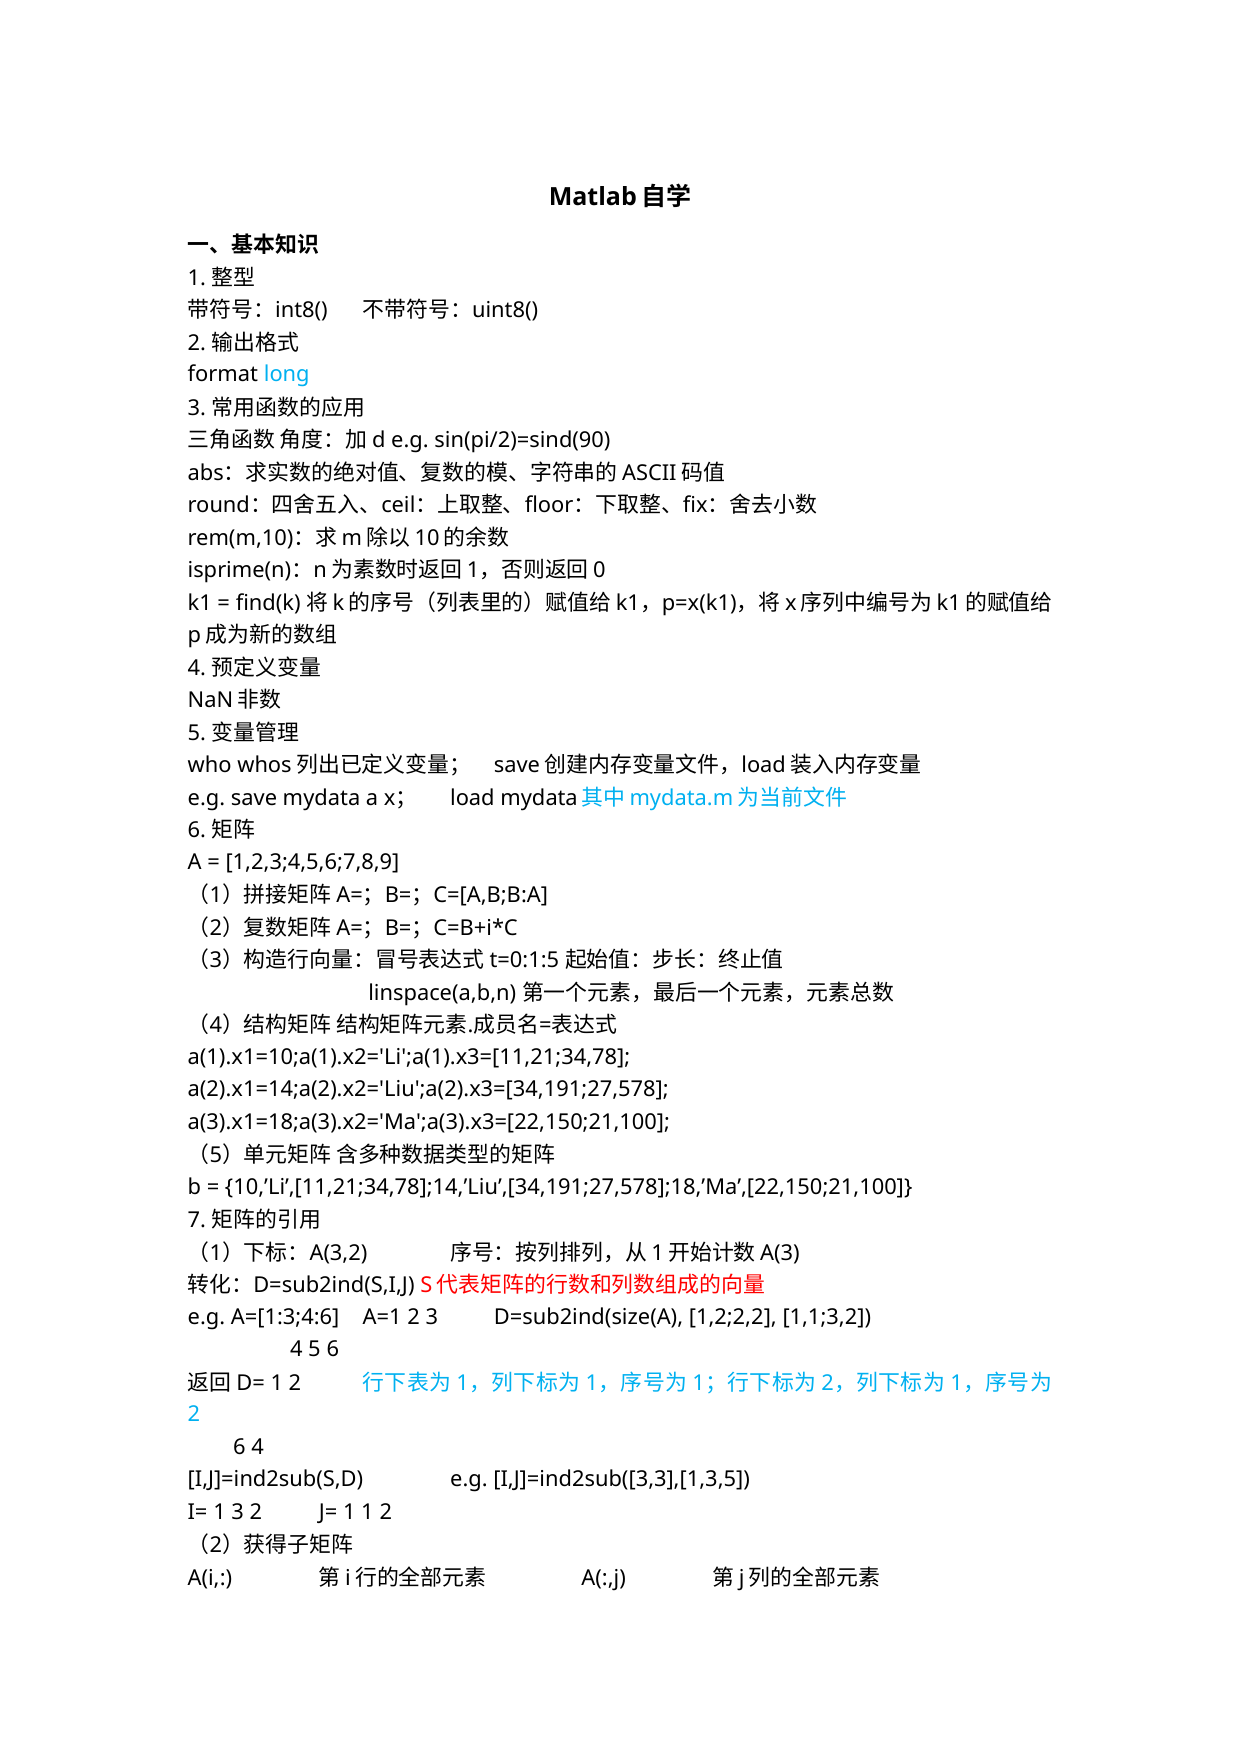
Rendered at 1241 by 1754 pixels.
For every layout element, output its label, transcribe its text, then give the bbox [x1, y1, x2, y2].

text k1 = find(k) 将k的序号（列表里的）赋值给k1，p=x(k1)，将x序列中编号为k1的赋值给p成为新的数组 [187, 584, 1053, 649]
text e.g. A=[1:3;4:6] A=1 2 3 D=sub2ind(size(A), [1,2;2,2], [1,1;3,2]) [187, 1299, 1053, 1332]
text format long [187, 357, 1053, 389]
text （1）下标：A(3,2) 序号：按列排列，从1开始计数A(3) [187, 1234, 1053, 1267]
text 4. 预定义变量 [187, 649, 1053, 682]
text 2. 输出格式 [187, 324, 1053, 357]
text Matlab自学 [187, 162, 1053, 227]
text A(i,:) 第i行的全部元素 A(:,j) 第j列的全部元素 [187, 1559, 1053, 1592]
text 6. 矩阵 [187, 812, 1053, 844]
text （1）拼接矩阵 A=；B=；C=[A,B;B:A] [187, 877, 1053, 909]
text （2）获得子矩阵 [187, 1527, 1053, 1559]
text （4）结构矩阵 结构矩阵元素.成员名=表达式 [187, 1007, 1053, 1039]
text 带符号：int8() 不带符号：uint8() [187, 292, 1053, 324]
text isprime(n)：n为素数时返回1，否则返回0 [187, 552, 1053, 584]
text a(2).x1=14;a(2).x2='Liu';a(2).x3=[34,191;27,578]; [187, 1072, 1053, 1104]
text a(1).x1=10;a(1).x2='Li';a(1).x3=[11,21;34,78]; [187, 1039, 1053, 1072]
text 三角函数 角度：加d e.g. sin(pi/2)=sind(90) [187, 422, 1053, 454]
text [I,J]=ind2sub(S,D) e.g. [I,J]=ind2sub([3,3],[1,3,5]) [187, 1462, 1053, 1494]
text 6 4 [187, 1429, 1053, 1462]
text 4 5 6 [187, 1332, 1053, 1364]
text I= 1 3 2 J= 1 1 2 [187, 1494, 1053, 1527]
text 1. 整型 [187, 259, 1053, 292]
text abs：求实数的绝对值、复数的模、字符串的ASCII码值 [187, 454, 1053, 487]
text 7. 矩阵的引用 [187, 1202, 1053, 1234]
text （2）复数矩阵 A=；B=；C=B+i*C [187, 909, 1053, 942]
text A = [1,2,3;4,5,6;7,8,9] [187, 844, 1053, 877]
text （5）单元矩阵 含多种数据类型的矩阵 [187, 1137, 1053, 1169]
text a(3).x1=18;a(3).x2='Ma';a(3).x3=[22,150;21,100]; [187, 1104, 1053, 1137]
text round：四舍五入、ceil：上取整、floor：下取整、fix：舍去小数 [187, 487, 1053, 519]
text 转化：D=sub2ind(S,I,J) S代表矩阵的行数和列数组成的向量 [187, 1267, 1053, 1299]
text linspace(a,b,n) 第一个元素，最后一个元素，元素总数 [187, 974, 1053, 1007]
text e.g. save mydata a x； load mydata 其中mydata.m为当前文件 [187, 779, 1053, 812]
text 返回 D= 1 2 行下表为1，列下标为1，序号为1；行下标为2，列下标为1，序号为2 [187, 1364, 1053, 1429]
text 一、基本知识 [187, 227, 1053, 259]
text b = {10,’Li’,[11,21;34,78];14,’Liu’,[34,191;27,578];18,’Ma’,[22,150;21,100]} [187, 1169, 1053, 1202]
text 5. 变量管理 [187, 714, 1053, 747]
text （3）构造行向量：冒号表达式 t=0:1:5 起始值：步长：终止值 [187, 942, 1053, 974]
text who whos列出已定义变量； save创建内存变量文件，load装入内存变量 [187, 747, 1053, 779]
text 3. 常用函数的应用 [187, 389, 1053, 422]
text rem(m,10)：求m除以10的余数 [187, 519, 1053, 552]
text NaN非数 [187, 682, 1053, 714]
